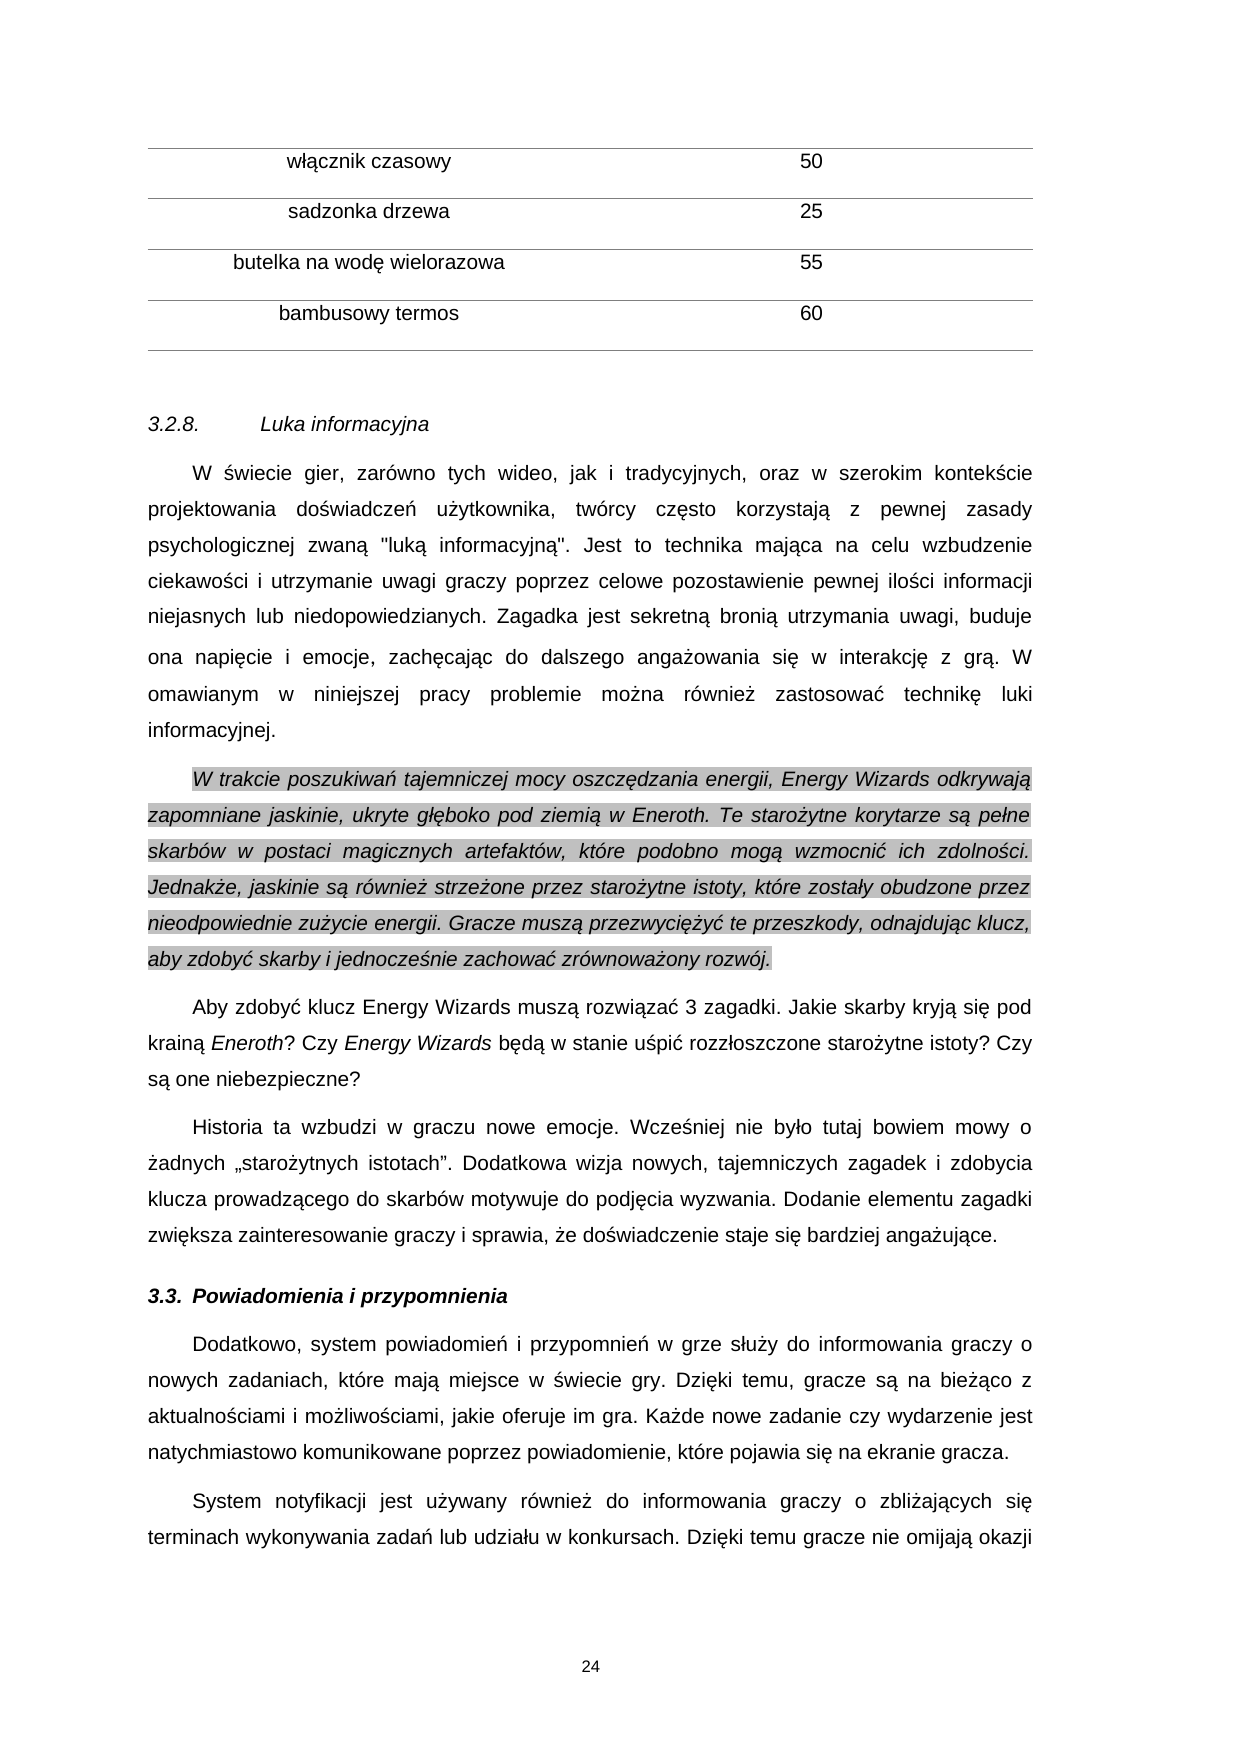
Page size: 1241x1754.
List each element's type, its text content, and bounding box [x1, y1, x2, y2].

table_cell butelka na wodę wielorazowa [148, 250, 590, 299]
text Aby zdobyć klucz Energy Wizards muszą rozwiązać 3 zagadki. Jakie skarby kryją się pod krainą Eneroth? Czy Energy Wizards będą w stanie uśpić rozzłoszczone starożytne istoty? Czy są one niebezpieczne? [148, 995, 1033, 1091]
subtitle Luka informacyjna [148, 412, 1033, 436]
table_cell 60 [590, 301, 1032, 350]
table_cell sadzonka drzewa [148, 199, 590, 249]
text W trakcie poszukiwań tajemniczej mocy oszczędzania energii, Energy Wizards odkrywają zapomniane jaskinie, ukryte głęboko pod ziemią w Eneroth. Te starożytne korytarze są pełne skarbów w postaci magicznych artefaktów, które podobno mogą wzmocnić ich zdolności. Jednakże, jaskinie są również strzeżone przez starożytne istoty, które zostały obudzone przez nieodpowiednie zużycie energii. Gracze muszą przezwyciężyć te przeszkody, odnajdując klucz, aby zdobyć skarby i jednocześnie zachować zrównoważony rozwój. [148, 767, 1033, 970]
text Dodatkowo, system powiadomień i przypomnień w grze służy do informowania graczy o nowych zadaniach, które mają miejsce w świecie gry. Dzięki temu, gracze są na bieżąco z aktualnościami i możliwościami, jakie oferuje im gra. Każde nowe zadanie czy wydarzenie jest natychmiastowo komunikowane poprzez powiadomienie, które pojawia się na ekranie gracza. [148, 1332, 1033, 1464]
table_cell bambusowy termos [148, 301, 590, 350]
table_cell włącznik czasowy [148, 149, 590, 198]
text W świecie gier, zarówno tych wideo, jak i tradycyjnych, oraz w szerokim kontekście projektowania doświadczeń użytkownika, twórcy często korzystają z pewnej zasady psychologicznej zwaną "luką informacyjną". Jest to technika mająca na celu wzbudzenie ciekawości i utrzymanie uwagi graczy poprzez celowe pozostawienie pewnej ilości informacji niejasnych lub niedopowiedzianych. Zagadka jest sekretną bronią utrzymania uwagi, buduje ona napięcie i emocje, zachęcając do dalszego angażowania się w interakcję z grą. W omawianym w niniejszej pracy problemie można również zastosować technikę luki informacyjnej. [148, 461, 1033, 742]
table_cell 25 [590, 199, 1032, 249]
text Historia ta wzbudzi w graczu nowe emocje. Wcześniej nie było tutaj bowiem mowy o żadnych „starożytnych istotach”. Dodatkowa wizja nowych, tajemniczych zagadek i zdobycia klucza prowadzącego do skarbów motywuje do podjęcia wyzwania. Dodanie elementu zagadki zwiększa zainteresowanie graczy i sprawia, że doświadczenie staje się bardziej angażujące. [148, 1115, 1033, 1247]
subtitle Powiadomienia i przypomnienia [148, 1284, 1033, 1308]
table_cell 50 [590, 149, 1032, 198]
table_cell 55 [590, 250, 1032, 299]
